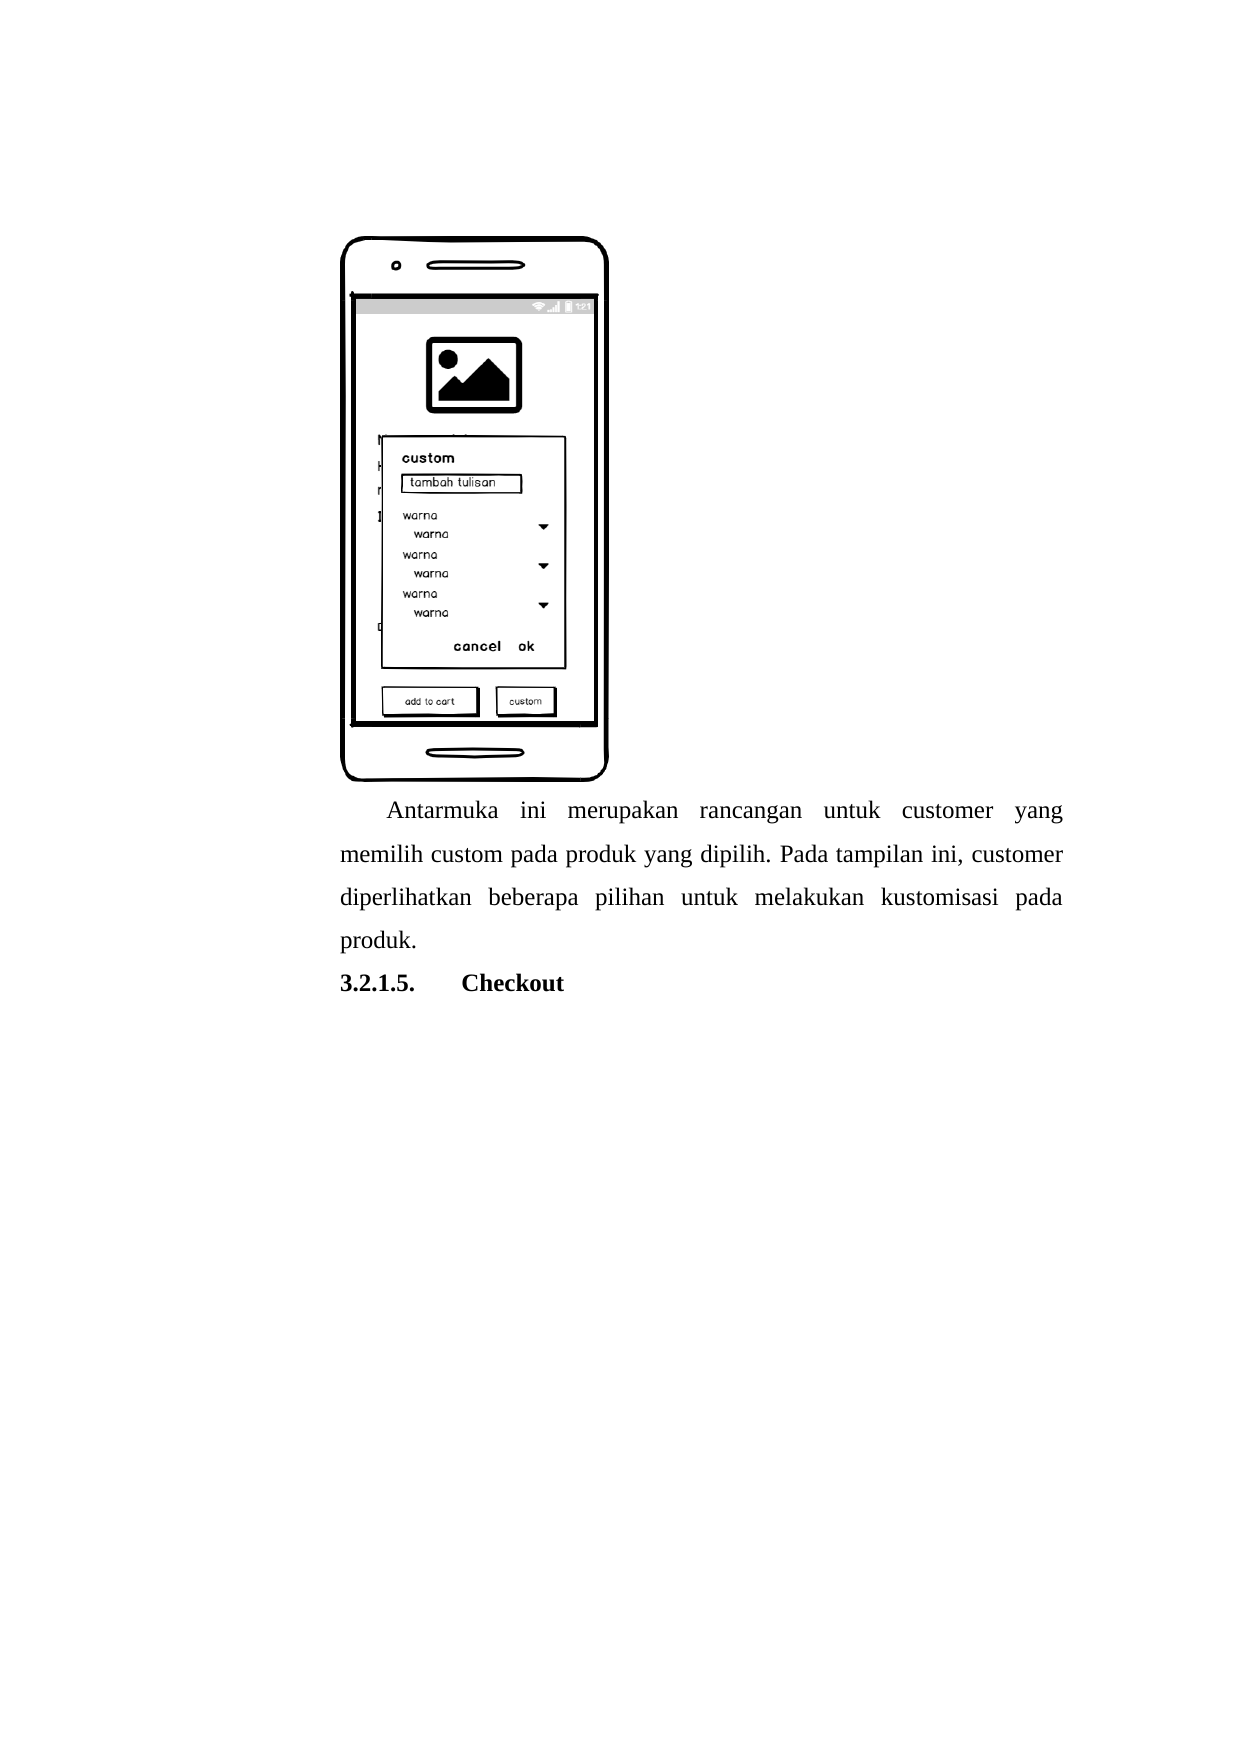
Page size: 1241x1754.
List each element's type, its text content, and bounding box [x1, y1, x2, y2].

text Antarmuka ini merupakan rancangan untuk customer yang memilih custom pada produk yang dipilih. Pada tampilan ini, customer diperlihatkan beberapa pilihan untuk melakukan kustomisasi pada produk. [340, 796, 1063, 954]
list Checkout [340, 968, 1063, 997]
picture [339, 236, 622, 782]
